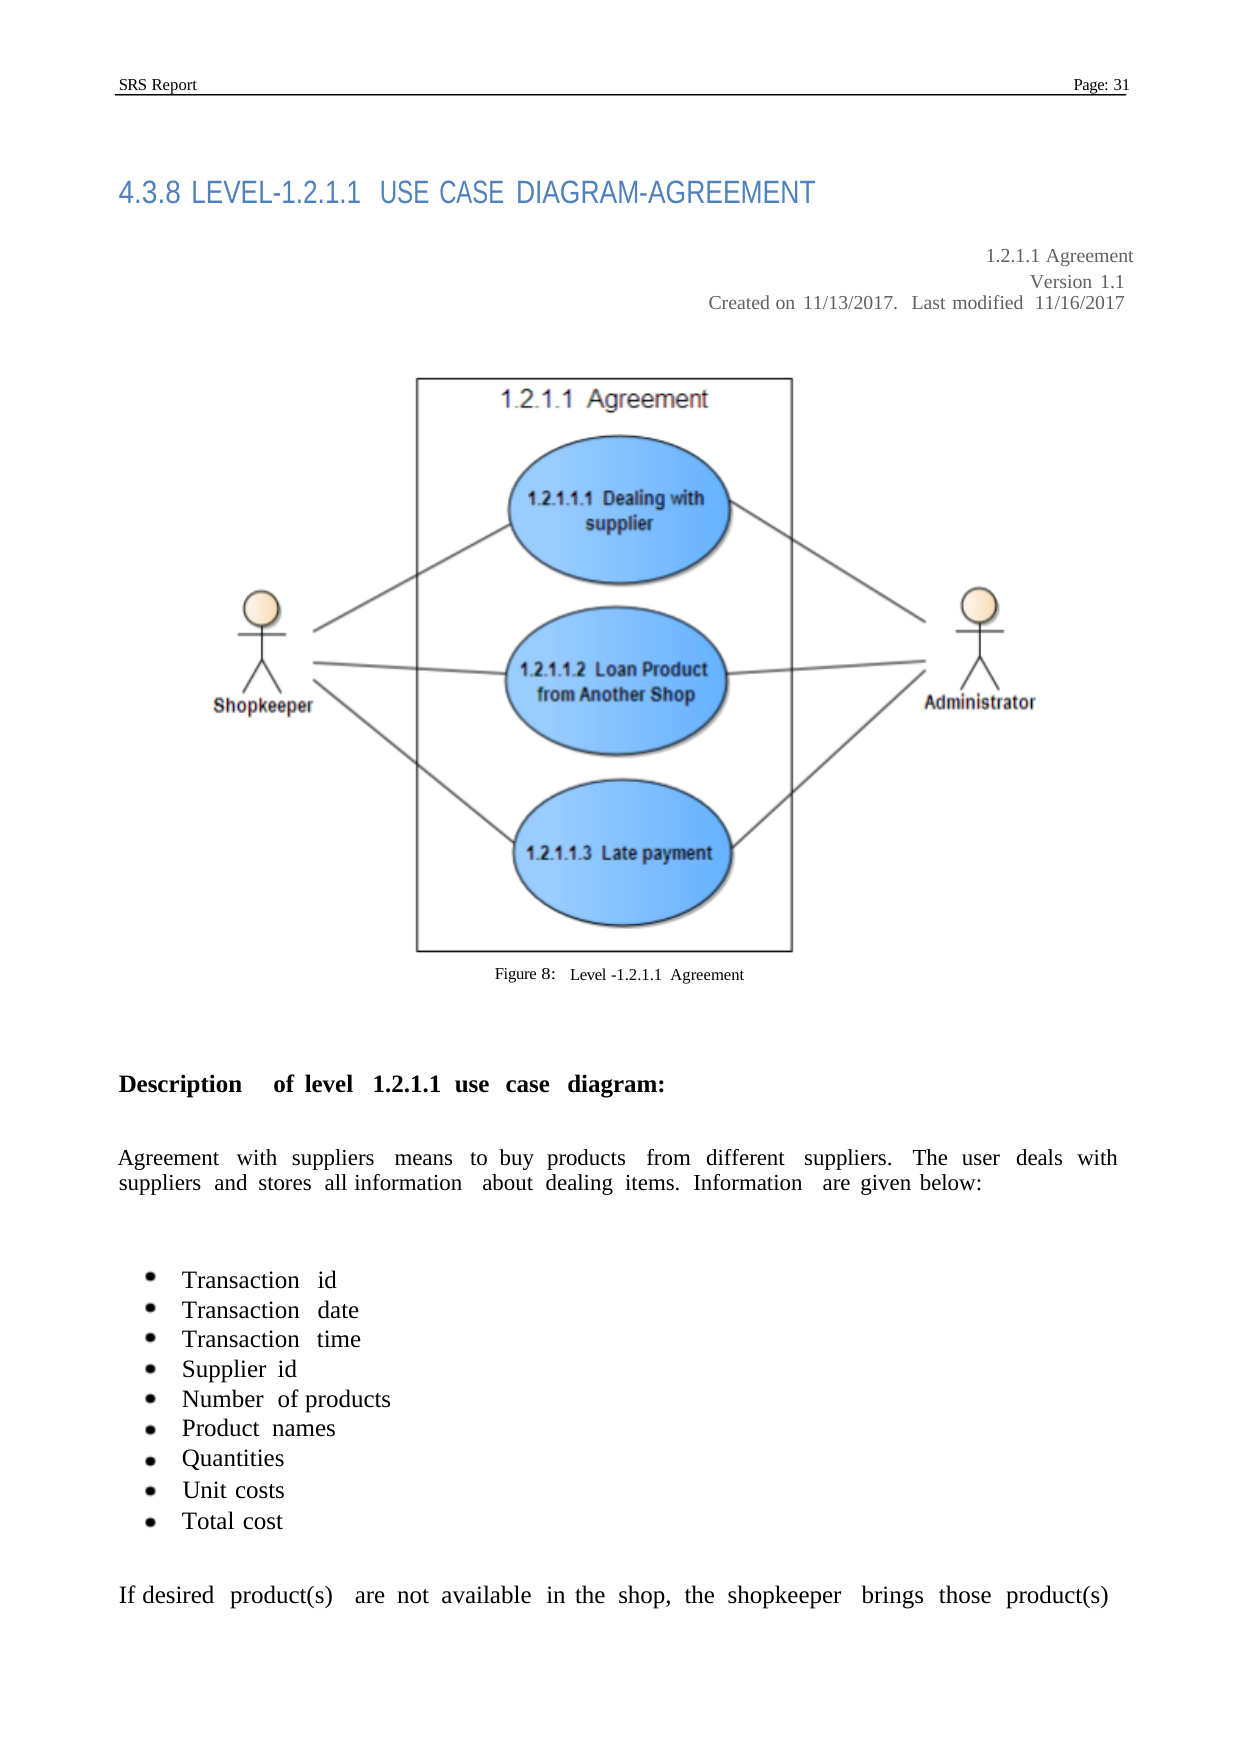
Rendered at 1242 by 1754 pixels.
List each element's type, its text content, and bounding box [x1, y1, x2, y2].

text 4.3.8 LEVEL-1.2.1.1 USE CASE DIAGRAM-AGREEMENT [118, 177, 1133, 210]
text Agreement with suppliers means to buy products from different suppliers. The user deals with suppliers and stores all information about dealing items. Information are given below: [117, 1146, 1125, 1196]
text Version 1.1 Created on 11/13/2017. Last modified 11/16/2017 [699, 272, 1124, 314]
text Description of level 1.2.1.1 use case diagram: [118, 1073, 1133, 1097]
text SRS Report [119, 78, 1133, 94]
table_header Transaction id Transaction date Transaction time Supplier id Number of products Product names Quantities Unit costs Total cost [169, 1265, 405, 1535]
text If desired product(s) are not available in the shop, the shopkeeper brings those product(s) [118, 1584, 1133, 1608]
table_header [145, 1265, 168, 1535]
text Figure 8: [494, 968, 1133, 983]
text 1.2.1.1 Agreement [699, 248, 1133, 266]
